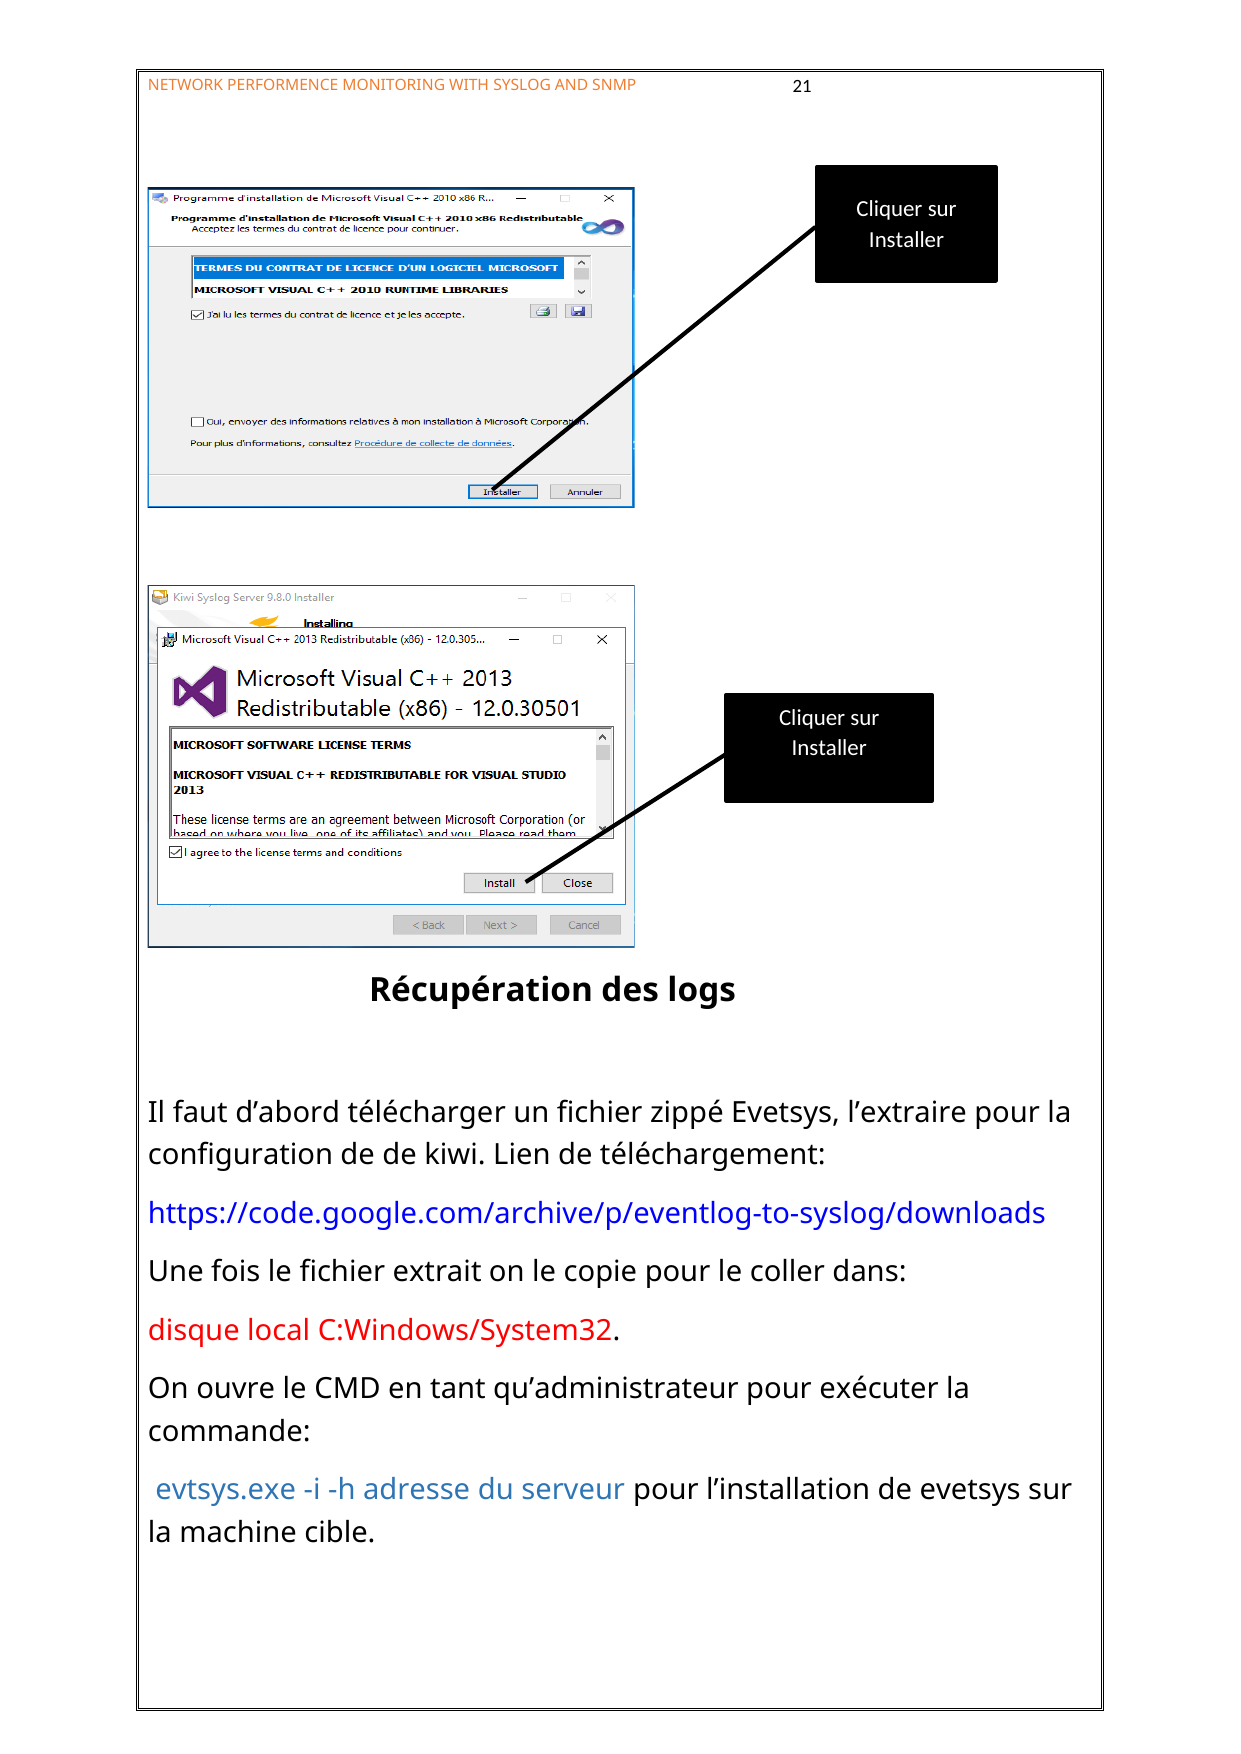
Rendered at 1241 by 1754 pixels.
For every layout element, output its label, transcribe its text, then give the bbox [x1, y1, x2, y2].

text Récupération des logs [148, 966, 1093, 1012]
text evtsys.exe -i -h adresse du serveur pour l’installation de evetsys sur la machine cible. [148, 1468, 1093, 1551]
text https://code.google.com/archive/p/eventlog-to-syslog/downloads [148, 1192, 1093, 1232]
text Une fois le fichier extrait on le copie pour le coller dans: [148, 1251, 1093, 1290]
picture [147, 585, 635, 948]
text disque local C:Windows/System32. [148, 1309, 1093, 1349]
text On ouvre le CMD en tant qu’administrateur pour exécuter la commande: [148, 1368, 1093, 1449]
picture [147, 187, 635, 508]
text Il faut d’abord télécharger un fichier zippé Evetsys, l’extraire pour la configuration de de kiwi. Lien de téléchargement: [148, 1091, 1093, 1173]
